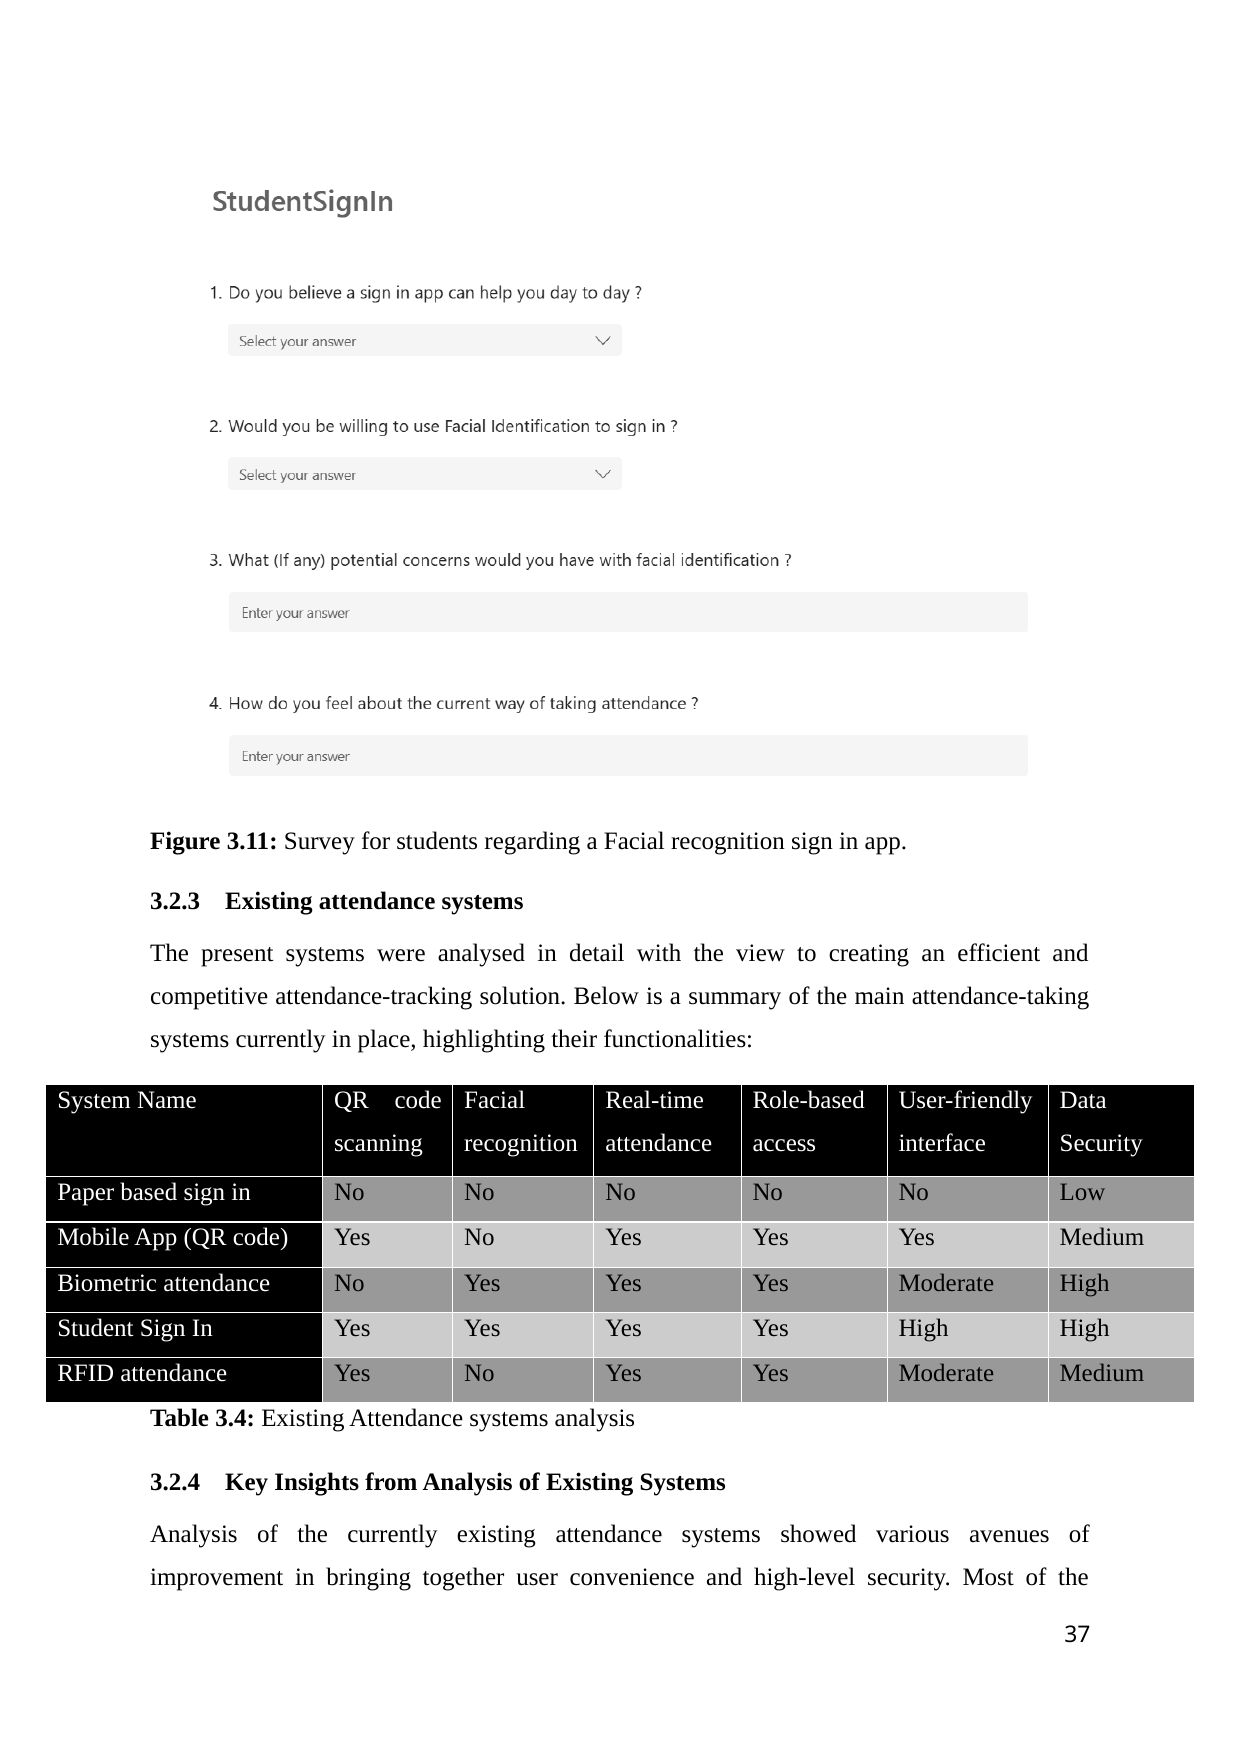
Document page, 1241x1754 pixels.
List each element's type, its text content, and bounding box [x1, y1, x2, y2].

table_header Role-based access [742, 1085, 887, 1176]
table_cell High [1049, 1313, 1194, 1357]
table_cell Yes [453, 1268, 593, 1312]
text The present systems were analysed in detail with the view to creating an efficient and competitive attendance-tracking solution. Below is a summary of the main attendance-taking systems currently in place, highlighting their functionalities: [150, 938, 1090, 1053]
table_header System Name [46, 1085, 322, 1176]
table_header Real-time attendance [594, 1085, 741, 1176]
table_cell Medium [1049, 1223, 1194, 1267]
table_cell Yes [742, 1313, 887, 1357]
table_cell Biometric attendance [46, 1268, 322, 1312]
subtitle Existing attendance systems [150, 886, 1090, 915]
table_cell No [888, 1177, 1048, 1221]
table_cell Moderate [888, 1268, 1048, 1312]
table_cell Yes [323, 1223, 452, 1267]
table_cell Moderate [888, 1358, 1048, 1402]
table_cell No [453, 1177, 593, 1221]
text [150, 1519, 1090, 1591]
table_cell Yes [742, 1268, 887, 1312]
table_cell Mobile App (QR code) [46, 1223, 322, 1267]
table_header QR code scanning [323, 1085, 452, 1176]
table_cell Yes [888, 1223, 1048, 1267]
table_cell Yes [323, 1358, 452, 1402]
table_cell High [888, 1313, 1048, 1357]
table_cell Yes [594, 1313, 741, 1357]
subtitle Key Insights from Analysis of Existing Systems [150, 1467, 1090, 1496]
table_header Facial recognition [453, 1085, 593, 1176]
table_header Data Security [1049, 1085, 1194, 1176]
table_cell Medium [1049, 1358, 1194, 1402]
table_cell No [742, 1177, 887, 1221]
table_cell No [594, 1177, 741, 1221]
table_header User-friendly interface [888, 1085, 1048, 1176]
table_cell Yes [594, 1223, 741, 1267]
table_cell Yes [594, 1268, 741, 1312]
table_cell Low [1049, 1177, 1194, 1221]
picture [150, 150, 1091, 794]
table_cell High [1049, 1268, 1194, 1312]
table_cell No [323, 1177, 452, 1221]
table_cell Yes [323, 1313, 452, 1357]
table_cell Yes [742, 1223, 887, 1267]
table_cell Yes [742, 1358, 887, 1402]
table_cell Yes [594, 1358, 741, 1402]
table_cell Student Sign In [46, 1313, 322, 1357]
table_cell Yes [453, 1313, 593, 1357]
table_cell No [453, 1223, 593, 1267]
table_cell RFID attendance [46, 1358, 322, 1402]
table_cell No [453, 1358, 593, 1402]
table_cell Paper based sign in [46, 1177, 322, 1221]
table_cell No [323, 1268, 452, 1312]
